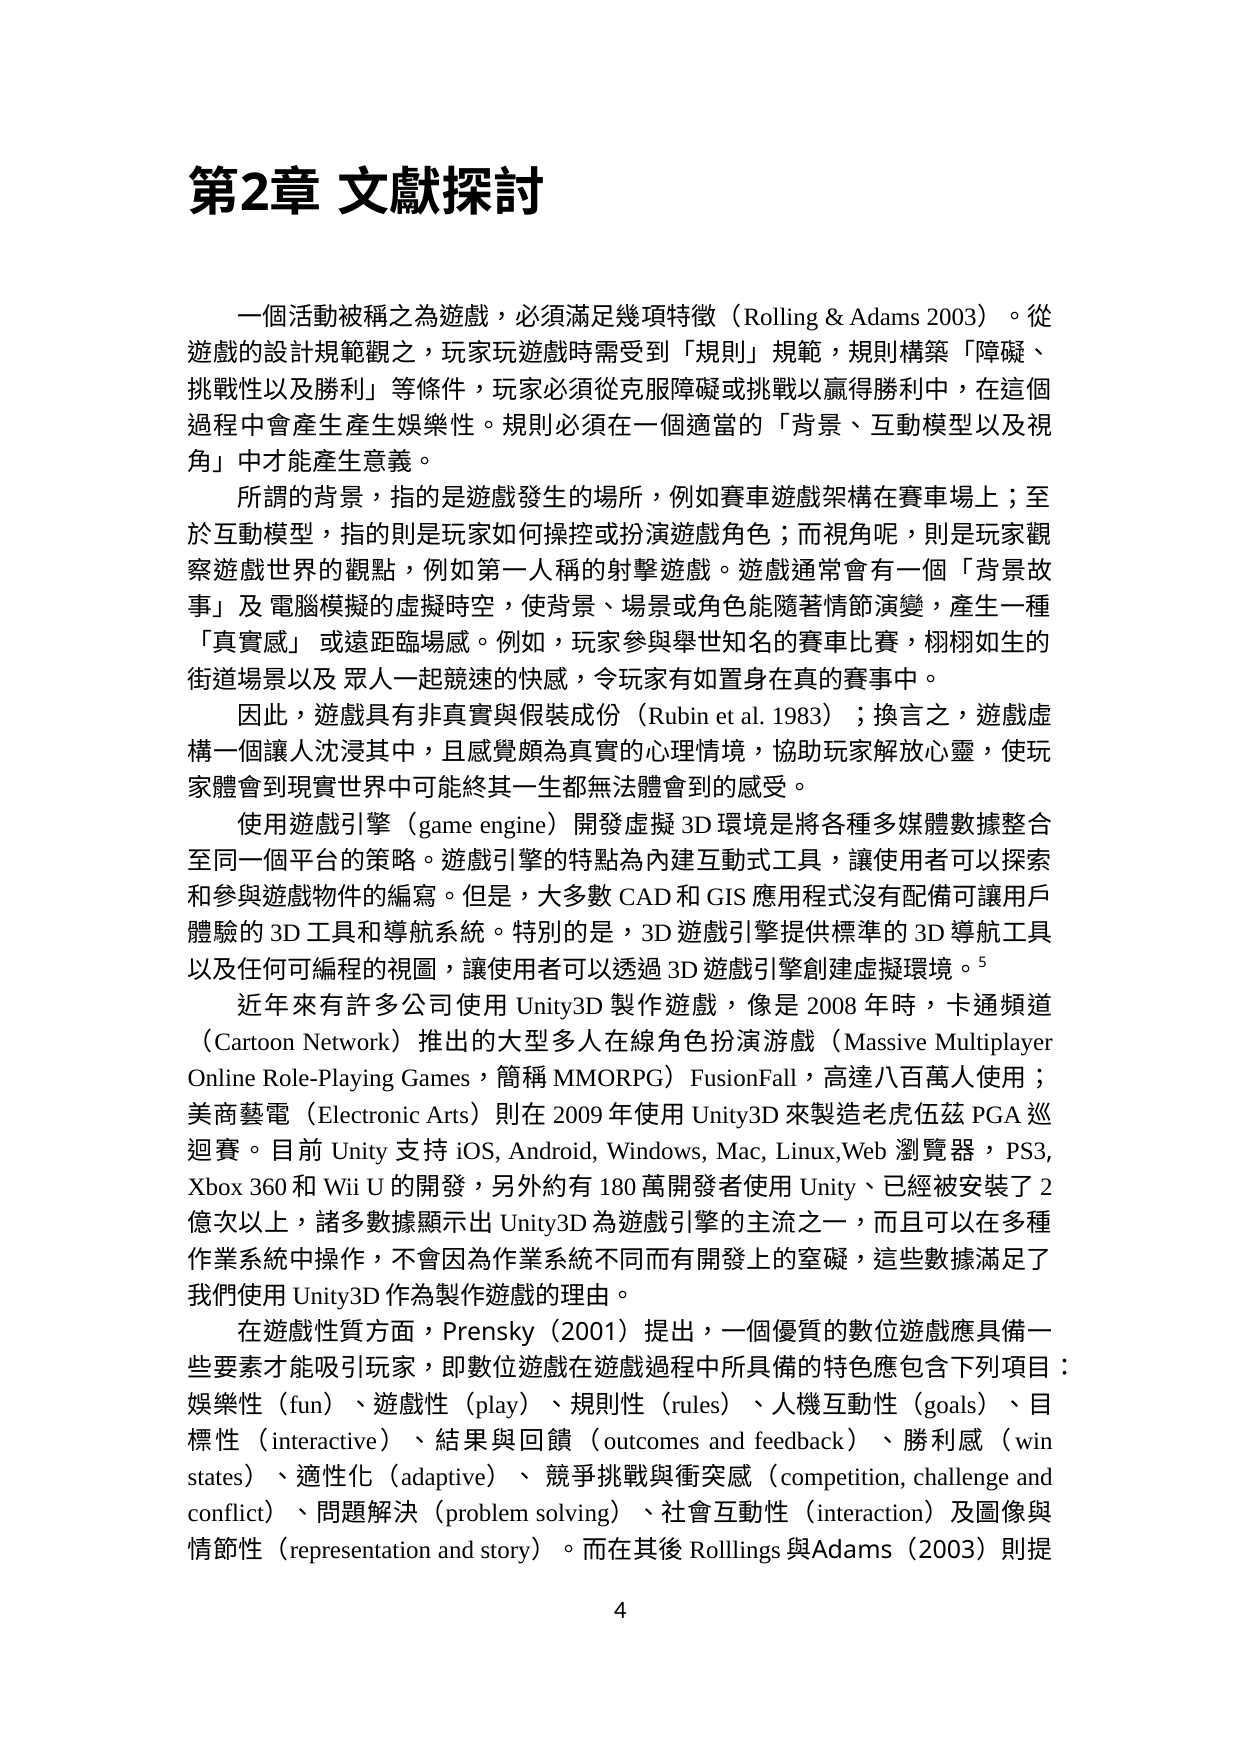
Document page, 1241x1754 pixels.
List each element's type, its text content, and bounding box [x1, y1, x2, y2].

text 近年來有許多公司使用Unity3D製作遊戲，像是2008年時，卡通頻道（Cartoon Network）推出的大型多人在線角色扮演游戲（Massive Multiplayer Online Role-Playing Games，簡稱MMORPG）FusionFall，高達八百萬人使用；美商藝電（Electronic Arts）則在2009年使用Unity3D來製造老虎伍茲PGA巡迴賽。目前Unity支持iOS, Android, Windows, Mac, Linux,Web瀏覽器，PS3, Xbox 360和Wii U的開發，另外約有180萬開發者使用Unity、已經被安裝了2億次以上，諸多數據顯示出Unity3D為遊戲引擎的主流之一，而且可以在多種作業系統中操作，不會因為作業系統不同而有開發上的窒礙，這些數據滿足了我們使用Unity3D作為製作遊戲的理由。 [187, 985, 1053, 1312]
text 因此，遊戲具有非真實與假裝成份（Rubin et al. 1983）；換言之，遊戲虛構一個讓人沈浸其中，且感覺頗為真實的心理情境，協助玩家解放心靈，使玩家體會到現實世界中可能終其一生都無法體會到的感受。 [187, 695, 1053, 804]
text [187, 1312, 1053, 1565]
text 所謂的背景，指的是遊戲發生的場所，例如賽車遊戲架構在賽車場上；至於互動模型，指的則是玩家如何操控或扮演遊戲角色；而視角呢，則是玩家觀察遊戲世界的觀點，例如第一人稱的射擊遊戲。遊戲通常會有一個「背景故事」及 電腦模擬的虛擬時空，使背景、場景或角色能隨著情節演變，產生一種「真實感」 或遠距臨場感。例如，玩家參與舉世知名的賽車比賽，栩栩如生的街道場景以及 眾人一起競速的快感，令玩家有如置身在真的賽事中。 [187, 478, 1053, 695]
list 文獻探討 [187, 150, 1053, 226]
text 使用遊戲引擎（game engine）開發虛擬3D環境是將各種多媒體數據整合至同一個平台的策略。遊戲引擎的特點為內建互動式工具，讓使用者可以探索和參與遊戲物件的編寫。但是，大多數CAD和GIS應用程式沒有配備可讓用戶體驗的3D工具和導航系統。特別的是，3D遊戲引擎提供標準的3D導航工具以及任何可編程的視圖，讓使用者可以透過3D遊戲引擎創建虛擬環境。5 [187, 804, 1053, 985]
text 一個活動被稱之為遊戲，必須滿足幾項特徵（Rolling & Adams 2003）。從遊戲的設計規範觀之，玩家玩遊戲時需受到「規則」規範，規則構築「障礙、挑戰性以及勝利」等條件，玩家必須從克服障礙或挑戰以贏得勝利中，在這個過程中會產生產生娛樂性。規則必須在一個適當的「背景、互動模型以及視角」中才能產生意義。 [187, 297, 1053, 478]
